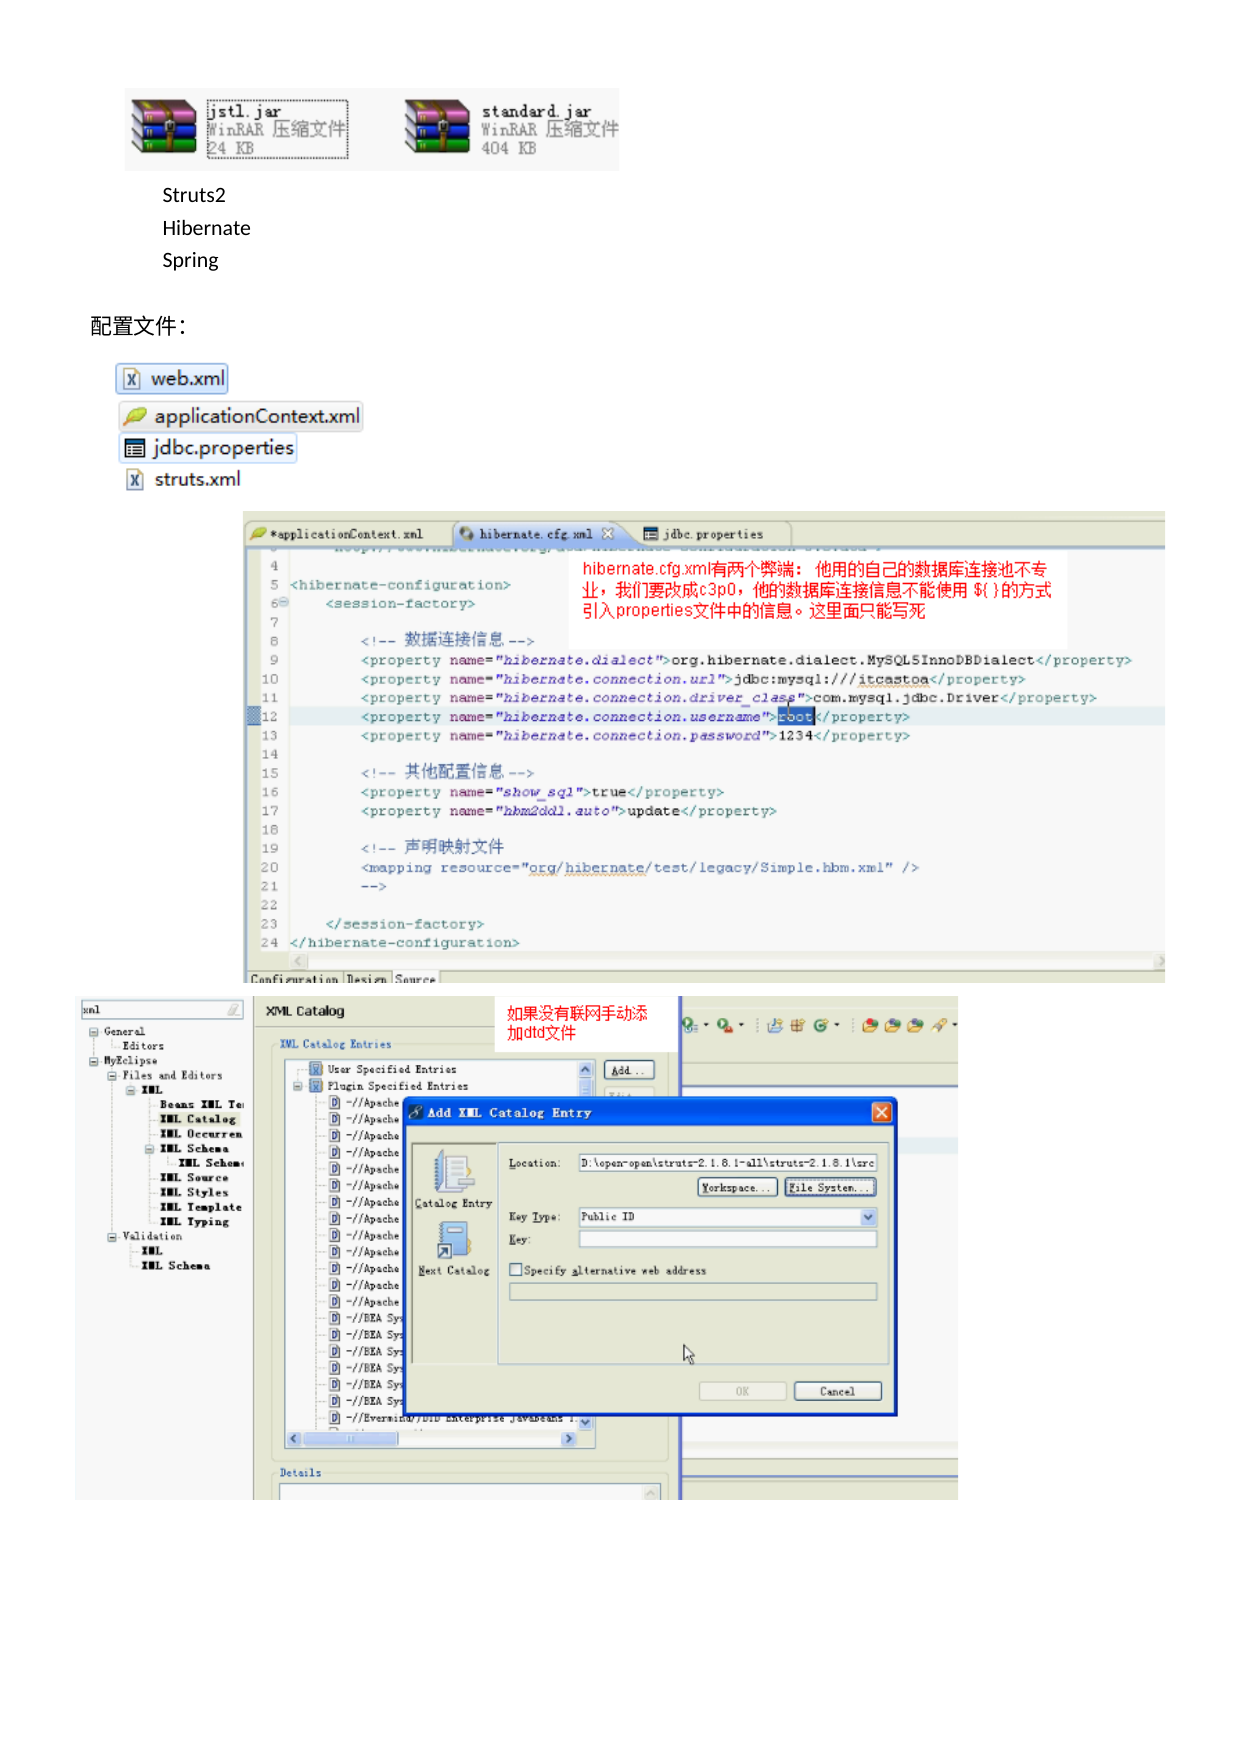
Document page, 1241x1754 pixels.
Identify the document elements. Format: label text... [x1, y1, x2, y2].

text 配置文件： [75, 308, 1165, 341]
picture [124, 88, 620, 171]
text Struts2 [75, 178, 1165, 211]
picture [242, 511, 1166, 983]
picture [114, 347, 381, 497]
picture [75, 996, 959, 1500]
text Hibernate [75, 211, 1165, 243]
text Spring [75, 243, 1165, 276]
